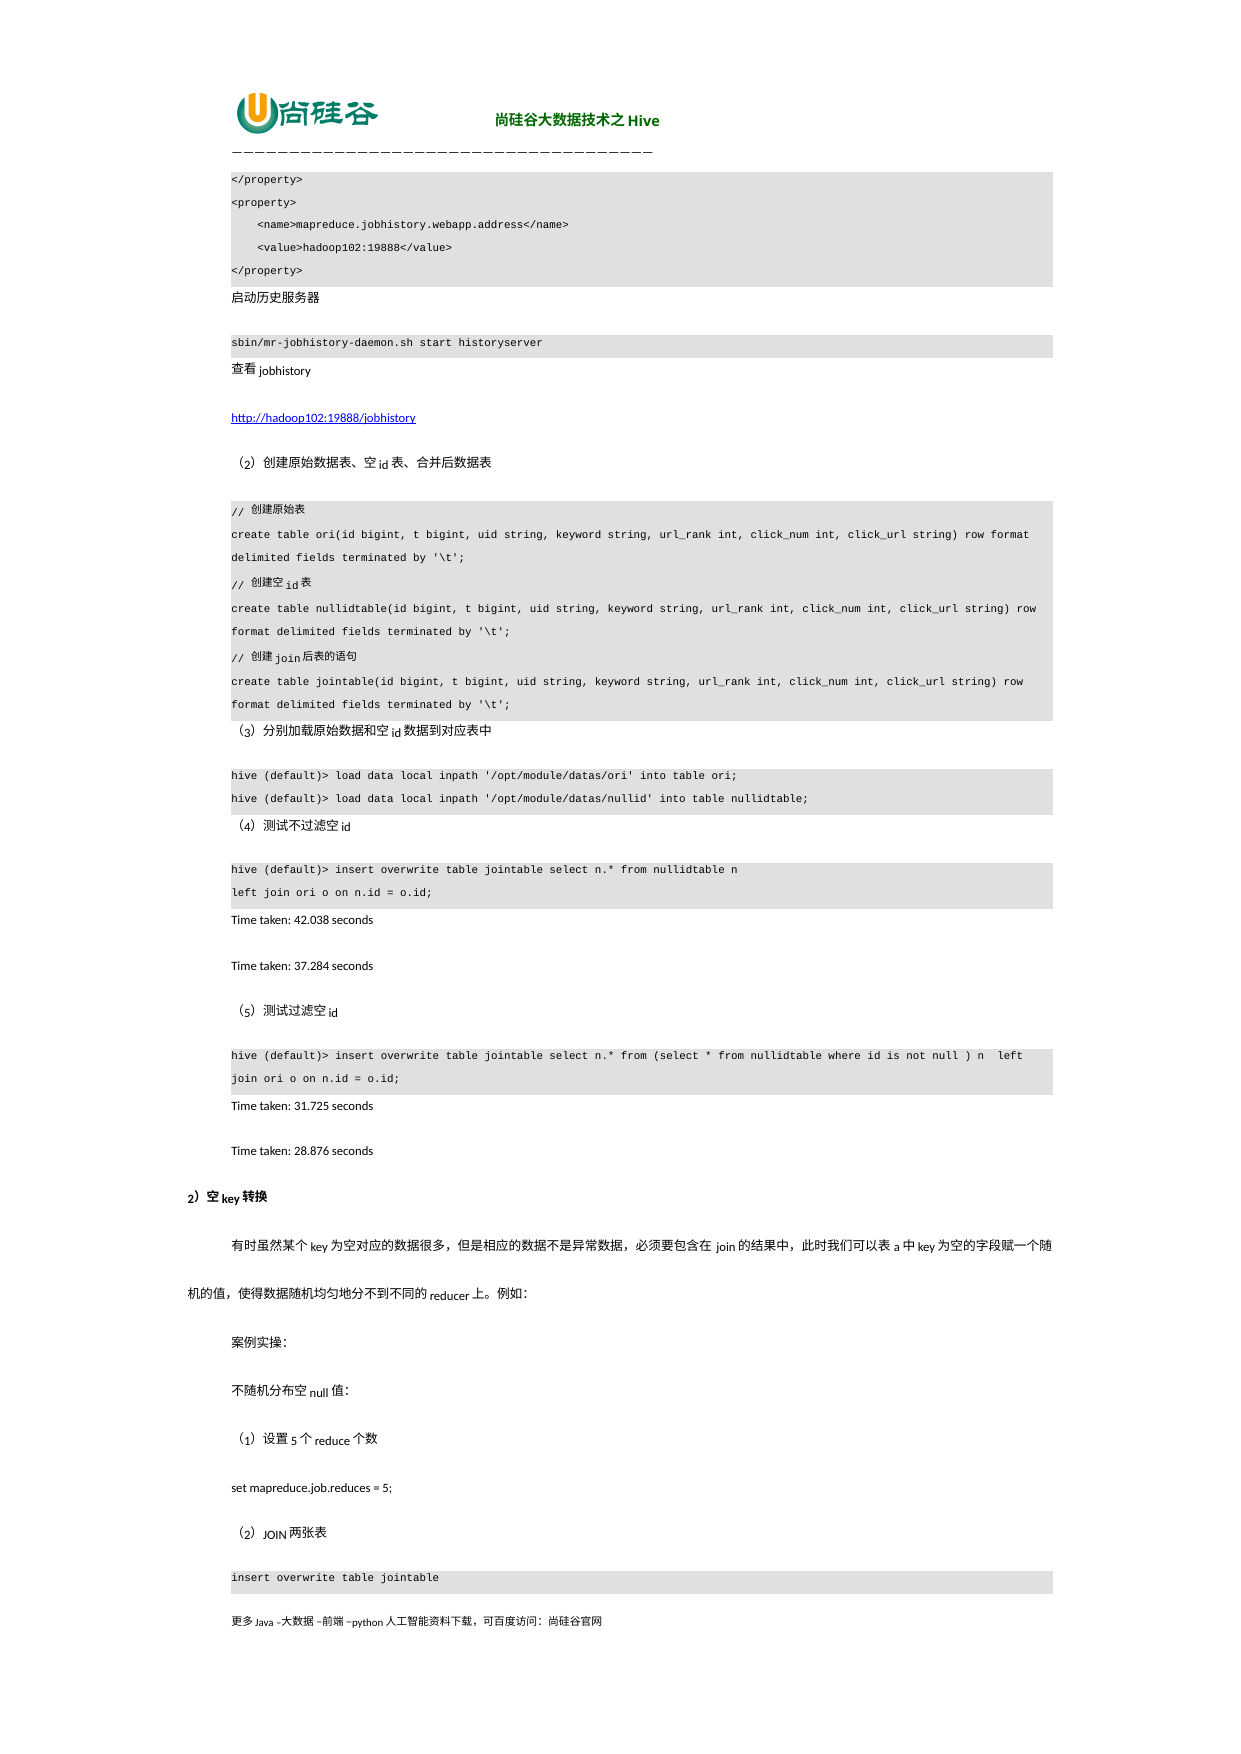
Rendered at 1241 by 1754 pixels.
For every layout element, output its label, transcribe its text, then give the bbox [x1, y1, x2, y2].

text </property> [231, 172, 1053, 195]
text 不随机分布空null值： [187, 1380, 1053, 1413]
picture [231, 88, 382, 138]
text hive (default)> insert overwrite table jointable select n.* from (select * from nullidtable where id is not null ) n left join ori o on n.id = o.id; [231, 1049, 1053, 1095]
text </property> [231, 264, 1053, 287]
text create table ori(id bigint, t bigint, uid string, keyword string, url_rank int, click_num int, click_url string) row format delimited fields terminated by '\t'; [231, 528, 1053, 574]
text // 创建空id表 [231, 574, 1053, 601]
text <name>mapreduce.jobhistory.webapp.address</name> [231, 218, 1053, 241]
text set mapreduce.job.reduces = 5; [187, 1477, 1053, 1509]
text Time taken: 37.284 seconds [187, 955, 1053, 987]
text （4）测试不过滤空id [187, 815, 1053, 847]
text 2）空key转换 [187, 1186, 1053, 1219]
text Time taken: 28.876 seconds [187, 1141, 1053, 1173]
text 启动历史服务器 [187, 287, 1053, 319]
text create table nullidtable(id bigint, t bigint, uid string, keyword string, url_rank int, click_num int, click_url string) row format delimited fields terminated by '\t'; [231, 601, 1053, 647]
text hive (default)> load data local inpath '/opt/module/datas/ori' into table ori; [231, 769, 1053, 792]
text sbin/mr-jobhistory-daemon.sh start historyserver [231, 335, 1053, 358]
text 案例实操： [187, 1332, 1053, 1364]
text （5）测试过滤空id [187, 1001, 1053, 1033]
text <value>hadoop102:19888</value> [231, 241, 1053, 264]
text // 创建join后表的语句 [231, 647, 1053, 675]
text Time taken: 42.038 seconds [187, 909, 1053, 941]
text // 创建原始表 [231, 501, 1053, 528]
text 查看jobhistory [187, 358, 1053, 391]
text Time taken: 31.725 seconds [187, 1095, 1053, 1127]
text <property> [231, 195, 1053, 218]
text （2）JOIN两张表 [187, 1523, 1053, 1555]
text hive (default)> insert overwrite table jointable select n.* from nullidtable n [231, 863, 1053, 886]
text （2）创建原始数据表、空id表、合并后数据表 [187, 452, 1053, 485]
text （3）分别加载原始数据和空id数据到对应表中 [187, 721, 1053, 753]
text 有时虽然某个key为空对应的数据很多，但是相应的数据不是异常数据，必须要包含在join的结果中，此时我们可以表a中key为空的字段赋一个随机的值，使得数据随机均匀地分不到不同的reducer上。例如： [187, 1235, 1053, 1316]
text http://hadoop102:19888/jobhistory [187, 407, 1053, 439]
text create table jointable(id bigint, t bigint, uid string, keyword string, url_rank int, click_num int, click_url string) row format delimited fields terminated by '\t'; [231, 675, 1053, 721]
text insert overwrite table jointable [231, 1571, 1053, 1594]
text left join ori o on n.id = o.id; [231, 886, 1053, 909]
text （1）设置5个reduce个数 [187, 1428, 1053, 1461]
text hive (default)> load data local inpath '/opt/module/datas/nullid' into table nullidtable; [231, 792, 1053, 815]
